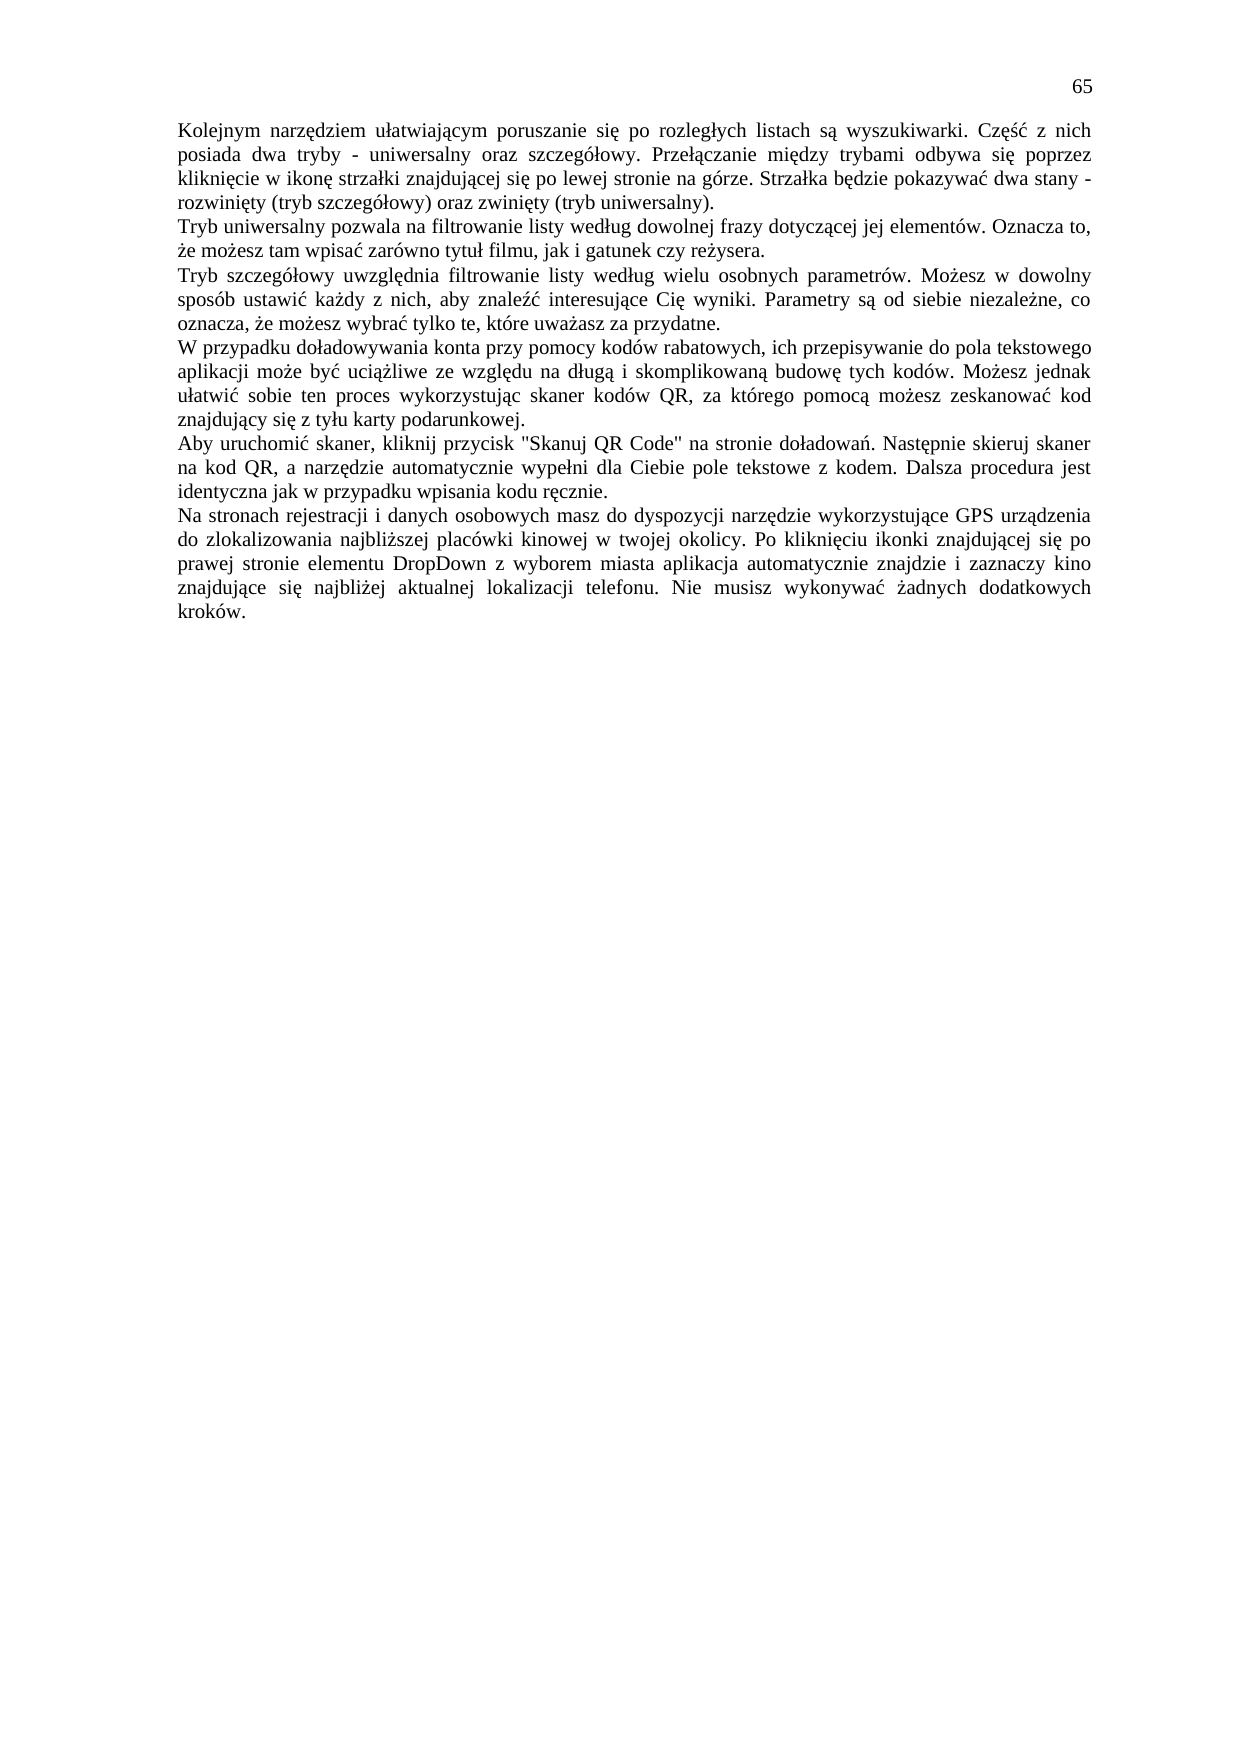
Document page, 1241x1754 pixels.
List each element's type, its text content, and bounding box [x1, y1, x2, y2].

text Aby uruchomić skaner, kliknij przycisk "Skanuj QR Code" na stronie doładowań. Następnie skieruj skaner na kod QR, a narzędzie automatycznie wypełni dla Ciebie pole tekstowe z kodem. Dalsza procedura jest identyczna jak w przypadku wpisania kodu ręcznie. [177, 431, 1092, 503]
text Tryb uniwersalny pozwala na filtrowanie listy według dowolnej frazy dotyczącej jej elementów. Oznacza to, że możesz tam wpisać zarówno tytuł filmu, jak i gatunek czy reżysera. [177, 214, 1092, 262]
text Tryb szczegółowy uwzględnia filtrowanie listy według wielu osobnych parametrów. Możesz w dowolny sposób ustawić każdy z nich, aby znaleźć interesujące Cię wyniki. Parametry są od siebie niezależne, co oznacza, że możesz wybrać tylko te, które uważasz za przydatne. [177, 262, 1092, 335]
text Kolejnym narzędziem ułatwiającym poruszanie się po rozległych listach są wyszukiwarki. Część z nich posiada dwa tryby - uniwersalny oraz szczegółowy. Przełączanie między trybami odbywa się poprzez kliknięcie w ikonę strzałki znajdującej się po lewej stronie na górze. Strzałka będzie pokazywać dwa stany - rozwinięty (tryb szczegółowy) oraz zwinięty (tryb uniwersalny). [177, 118, 1092, 214]
text W przypadku doładowywania konta przy pomocy kodów rabatowych, ich przepisywanie do pola tekstowego aplikacji może być uciążliwe ze względu na długą i skomplikowaną budowę tych kodów. Możesz jednak ułatwić sobie ten proces wykorzystując skaner kodów QR, za którego pomocą możesz zeskanować kod znajdujący się z tyłu karty podarunkowej. [177, 335, 1092, 431]
text Na stronach rejestracji i danych osobowych masz do dyspozycji narzędzie wykorzystujące GPS urządzenia do zlokalizowania najbliższej placówki kinowej w twojej okolicy. Po kliknięciu ikonki znajdującej się po prawej stronie elementu DropDown z wyborem miasta aplikacja automatycznie znajdzie i zaznaczy kino znajdujące się najbliżej aktualnej lokalizacji telefonu. Nie musisz wykonywać żadnych dodatkowych kroków. [177, 503, 1092, 623]
